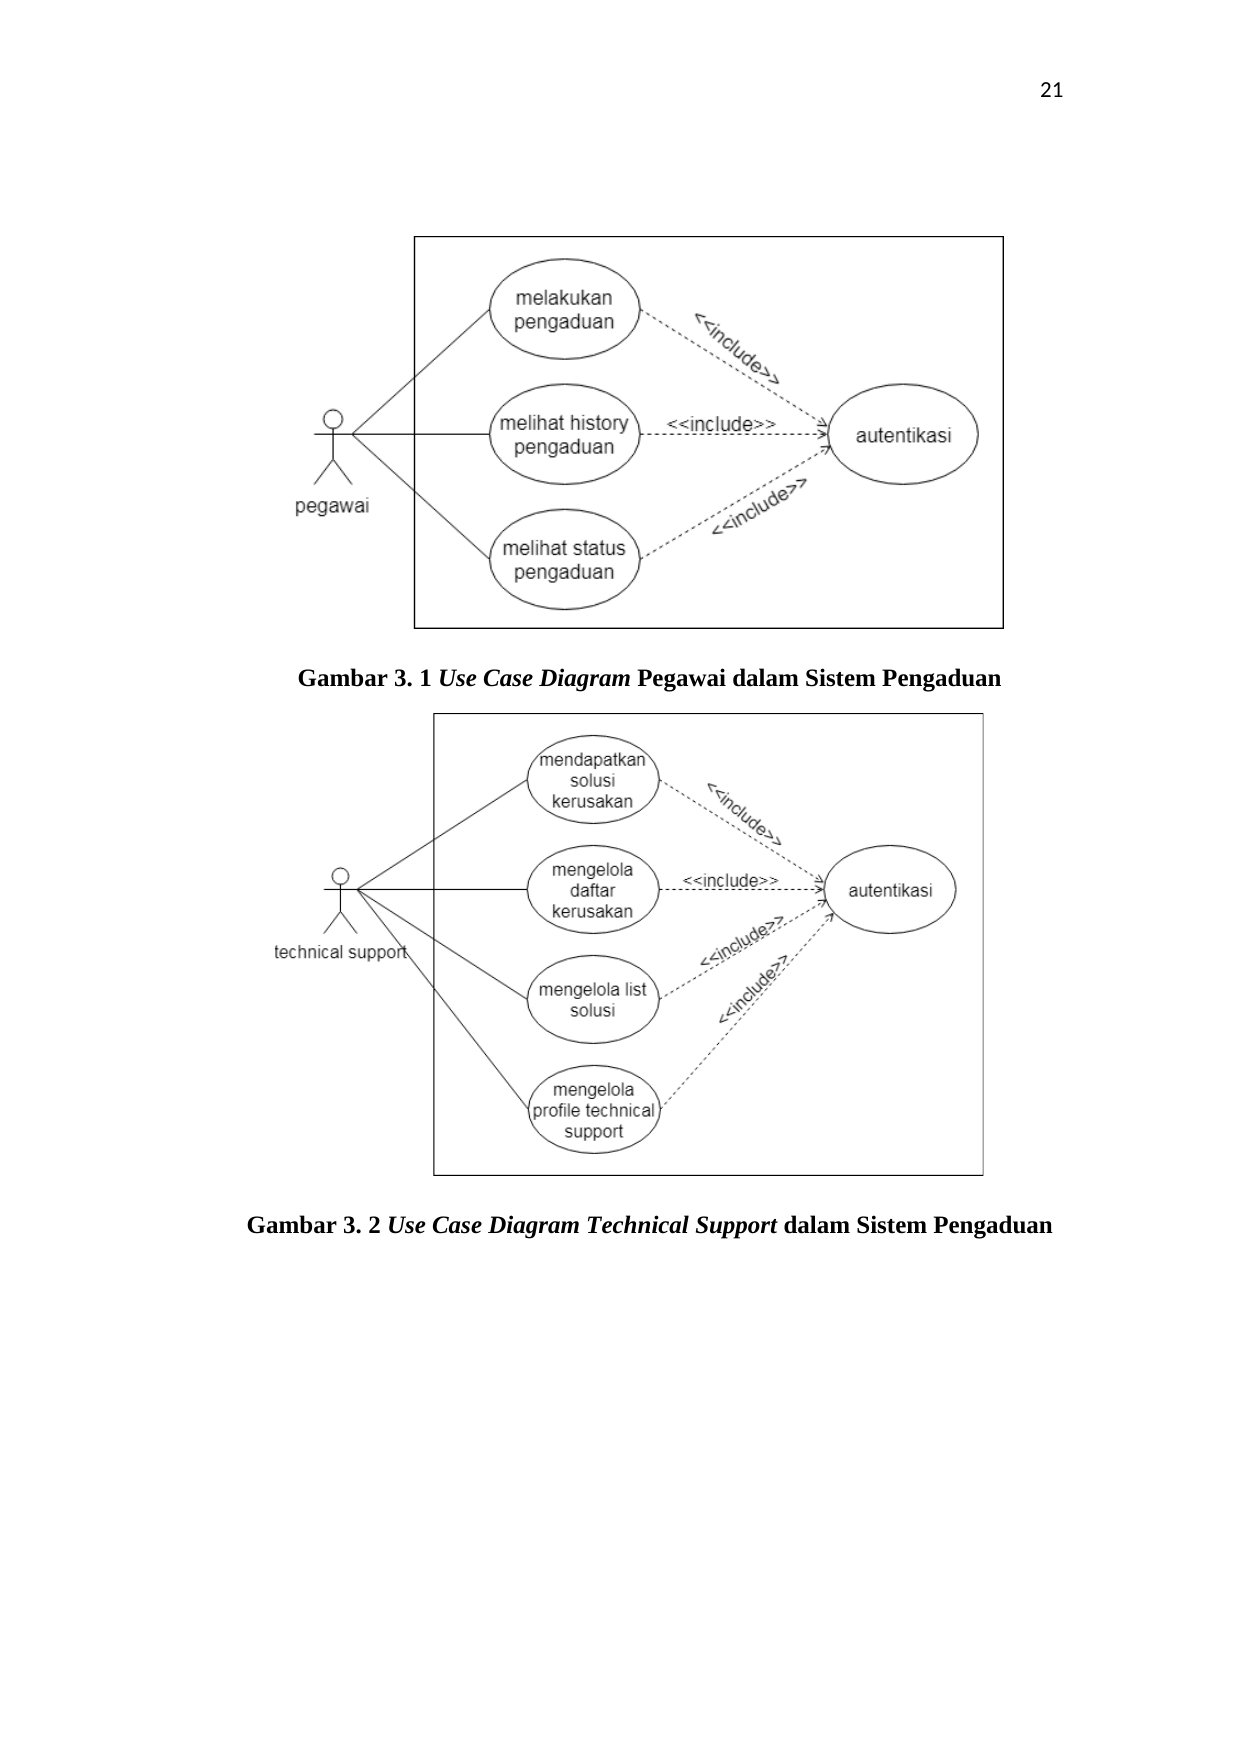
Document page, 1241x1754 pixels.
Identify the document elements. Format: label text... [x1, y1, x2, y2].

picture [274, 713, 984, 1176]
text Gambar 3. 2 Use Case Diagram Technical Support dalam Sistem Pengaduan [236, 1211, 1063, 1239]
text Gambar 3. 1 Use Case Diagram Pegawai dalam Sistem Pengaduan [236, 663, 1063, 692]
picture [295, 236, 1004, 629]
